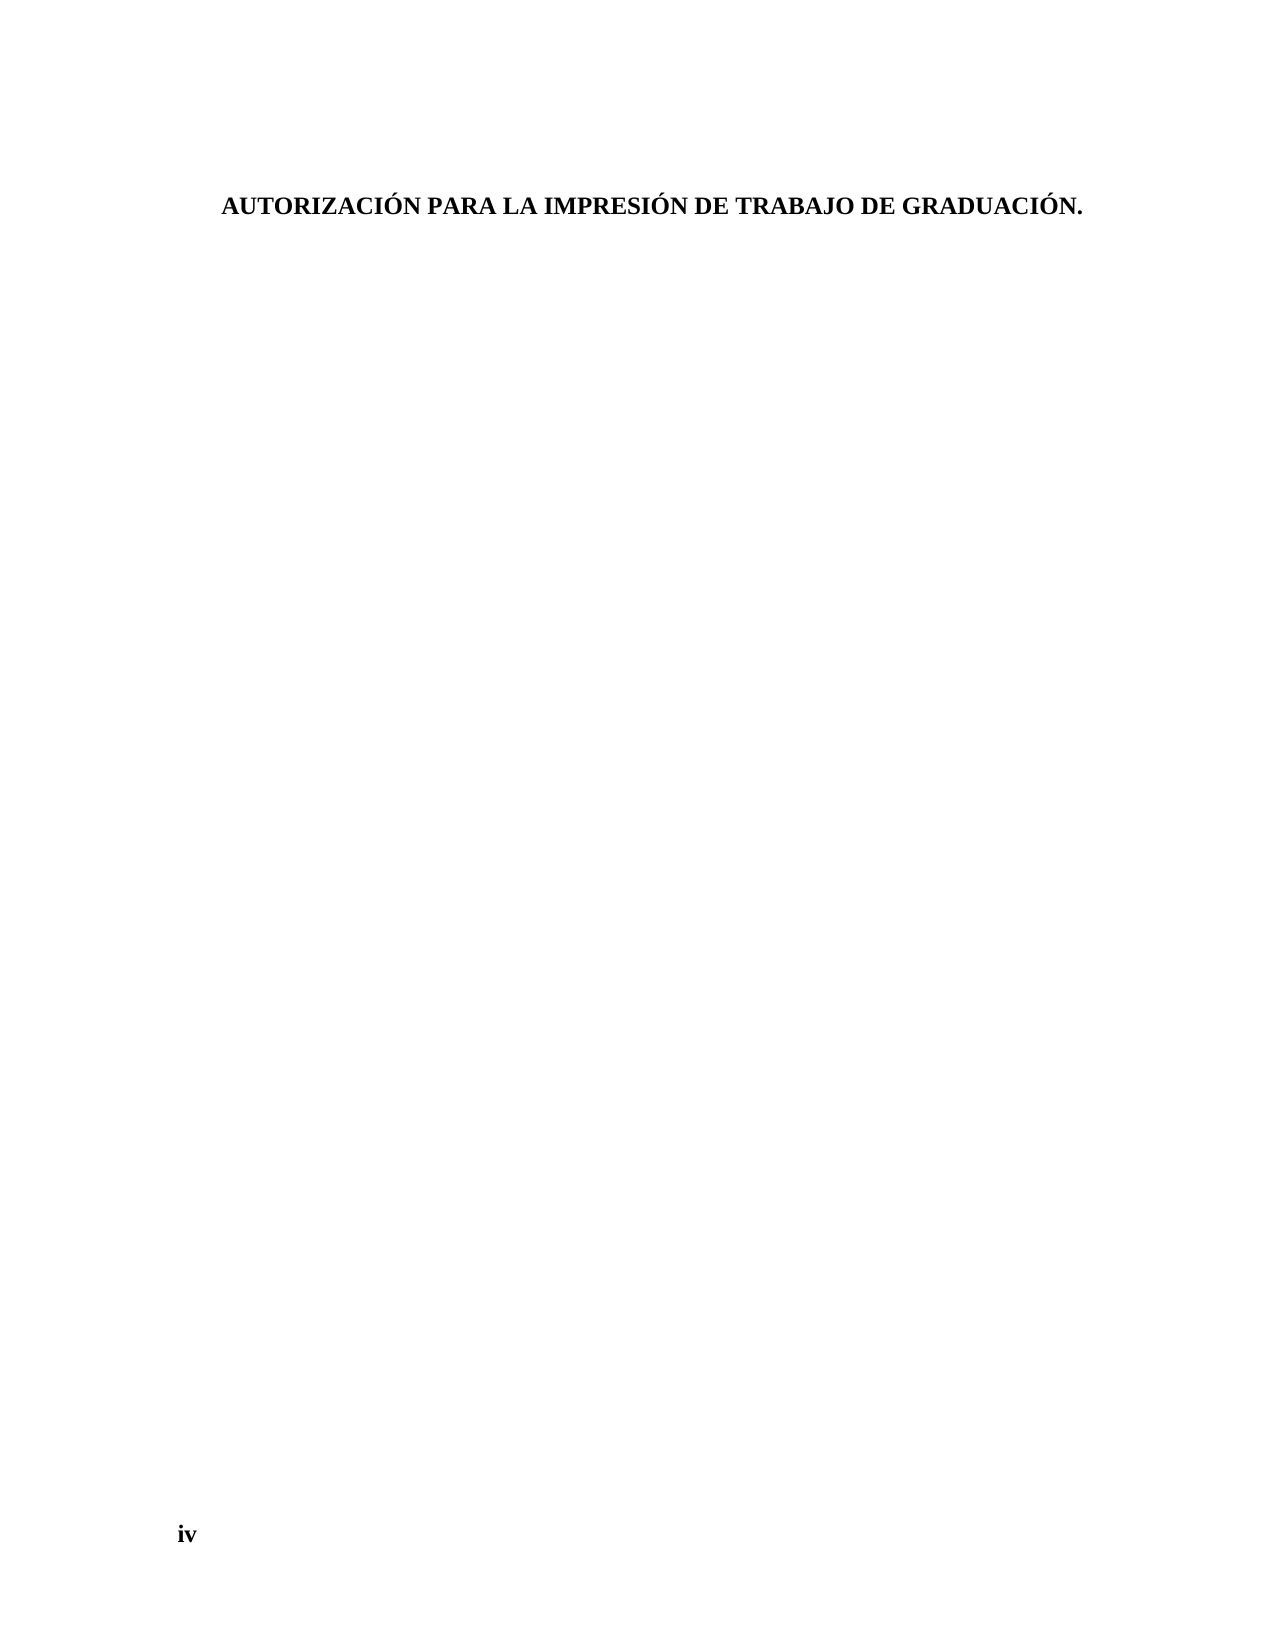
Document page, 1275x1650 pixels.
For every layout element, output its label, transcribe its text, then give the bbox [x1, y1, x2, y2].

text AUTORIZACIÓN PARA LA IMPRESIÓN DE TRABAJO DE GRADUACIÓN. [177, 191, 1127, 219]
